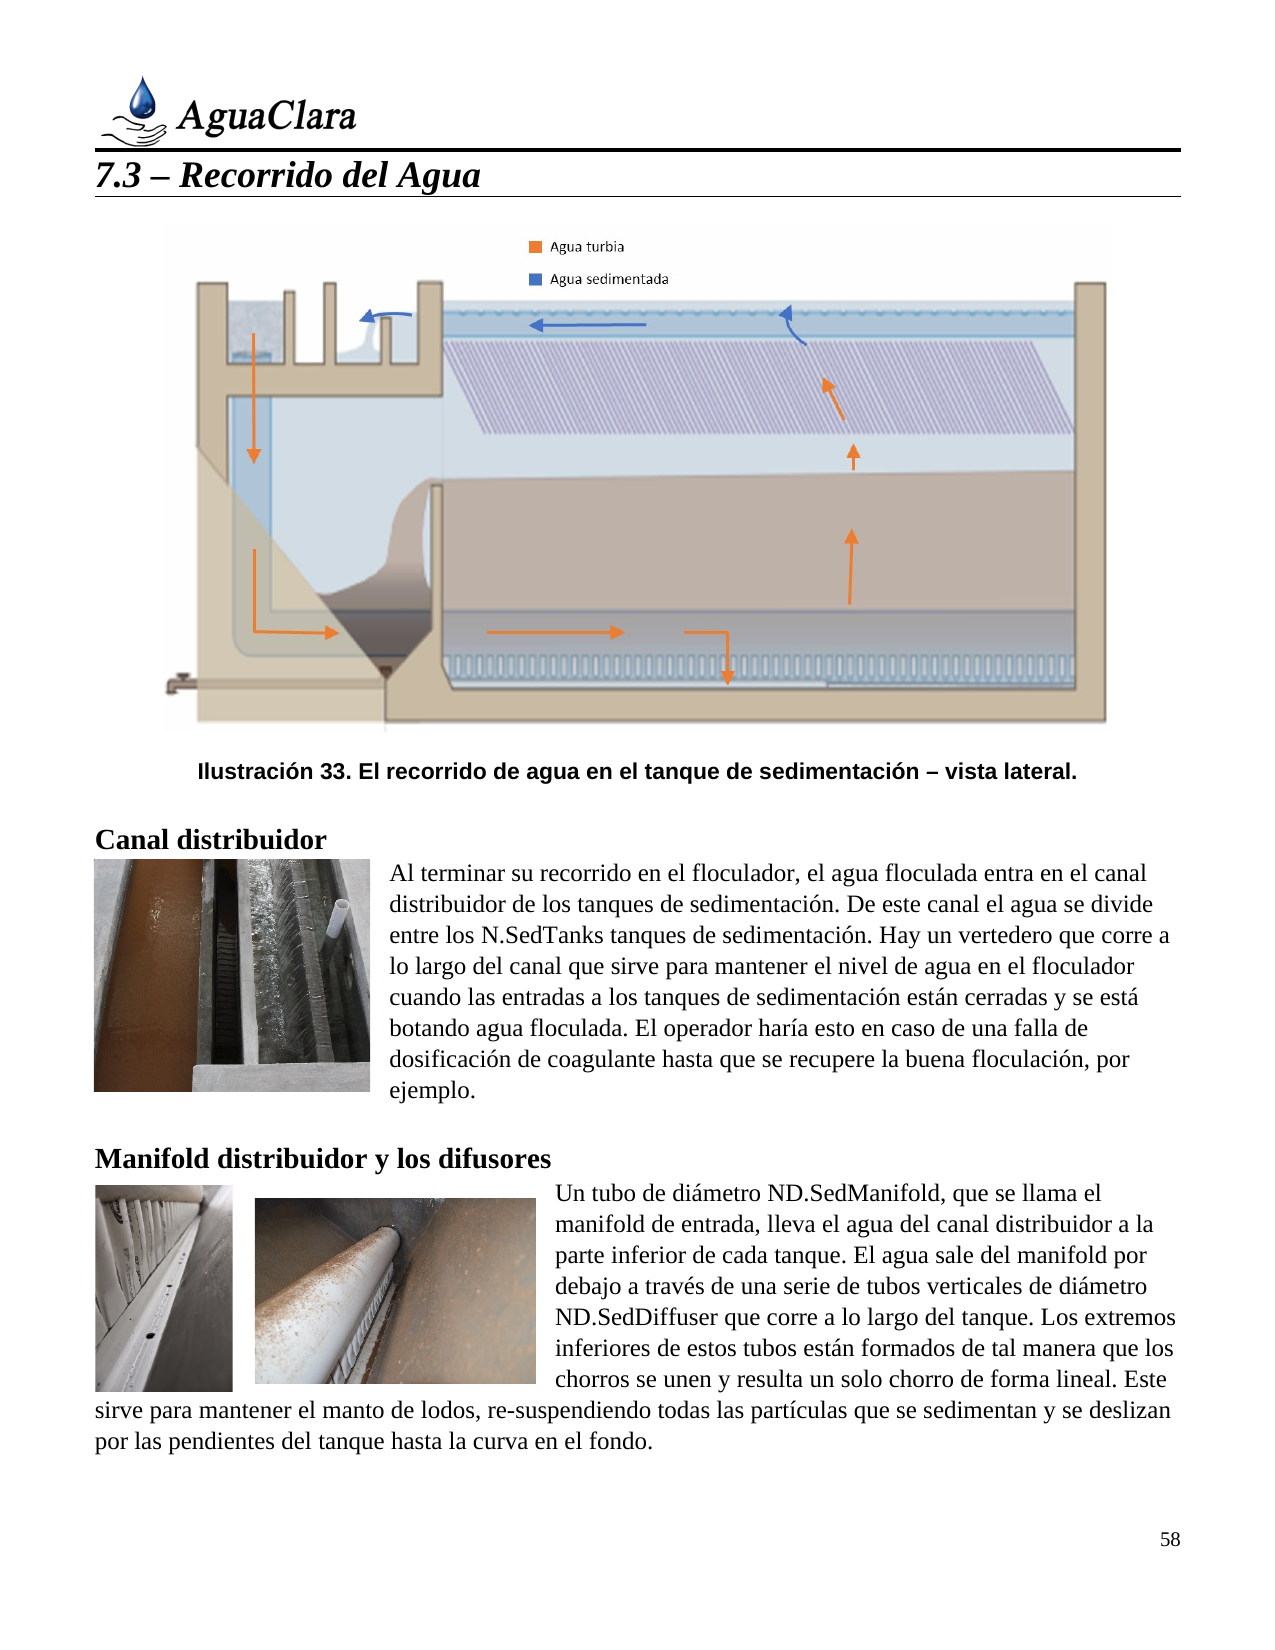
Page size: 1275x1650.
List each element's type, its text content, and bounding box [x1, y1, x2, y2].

subtitle Manifold distribuidor y los difusores [94, 1142, 1181, 1175]
text Ilustración 33. El recorrido de agua en el tanque de sedimentación – vista lateral. [94, 758, 1181, 785]
picture [254, 1198, 536, 1384]
picture [162, 225, 1113, 732]
picture [94, 75, 373, 148]
subtitle Canal distribuidor [94, 822, 1181, 856]
subtitle – Recorrido del Agua [94, 152, 1181, 197]
text Al terminar su recorrido en el floculador, el agua floculada entra en el canal distribuidor de los tanques de sedimentación. De este canal el agua se divide entre los N.SedTanks tanques de sedimentación. Hay un vertedero que corre a lo largo del canal que sirve para mantener el nivel de agua en el floculador cuando las entradas a los tanques de sedimentación están cerradas y se está botando agua floculada. El operador haría esto en caso de una falla de dosificación de coagulante hasta que se recupere la buena floculación, por ejemplo. [94, 858, 1181, 1104]
picture [95, 1185, 233, 1392]
picture [93, 859, 371, 1092]
